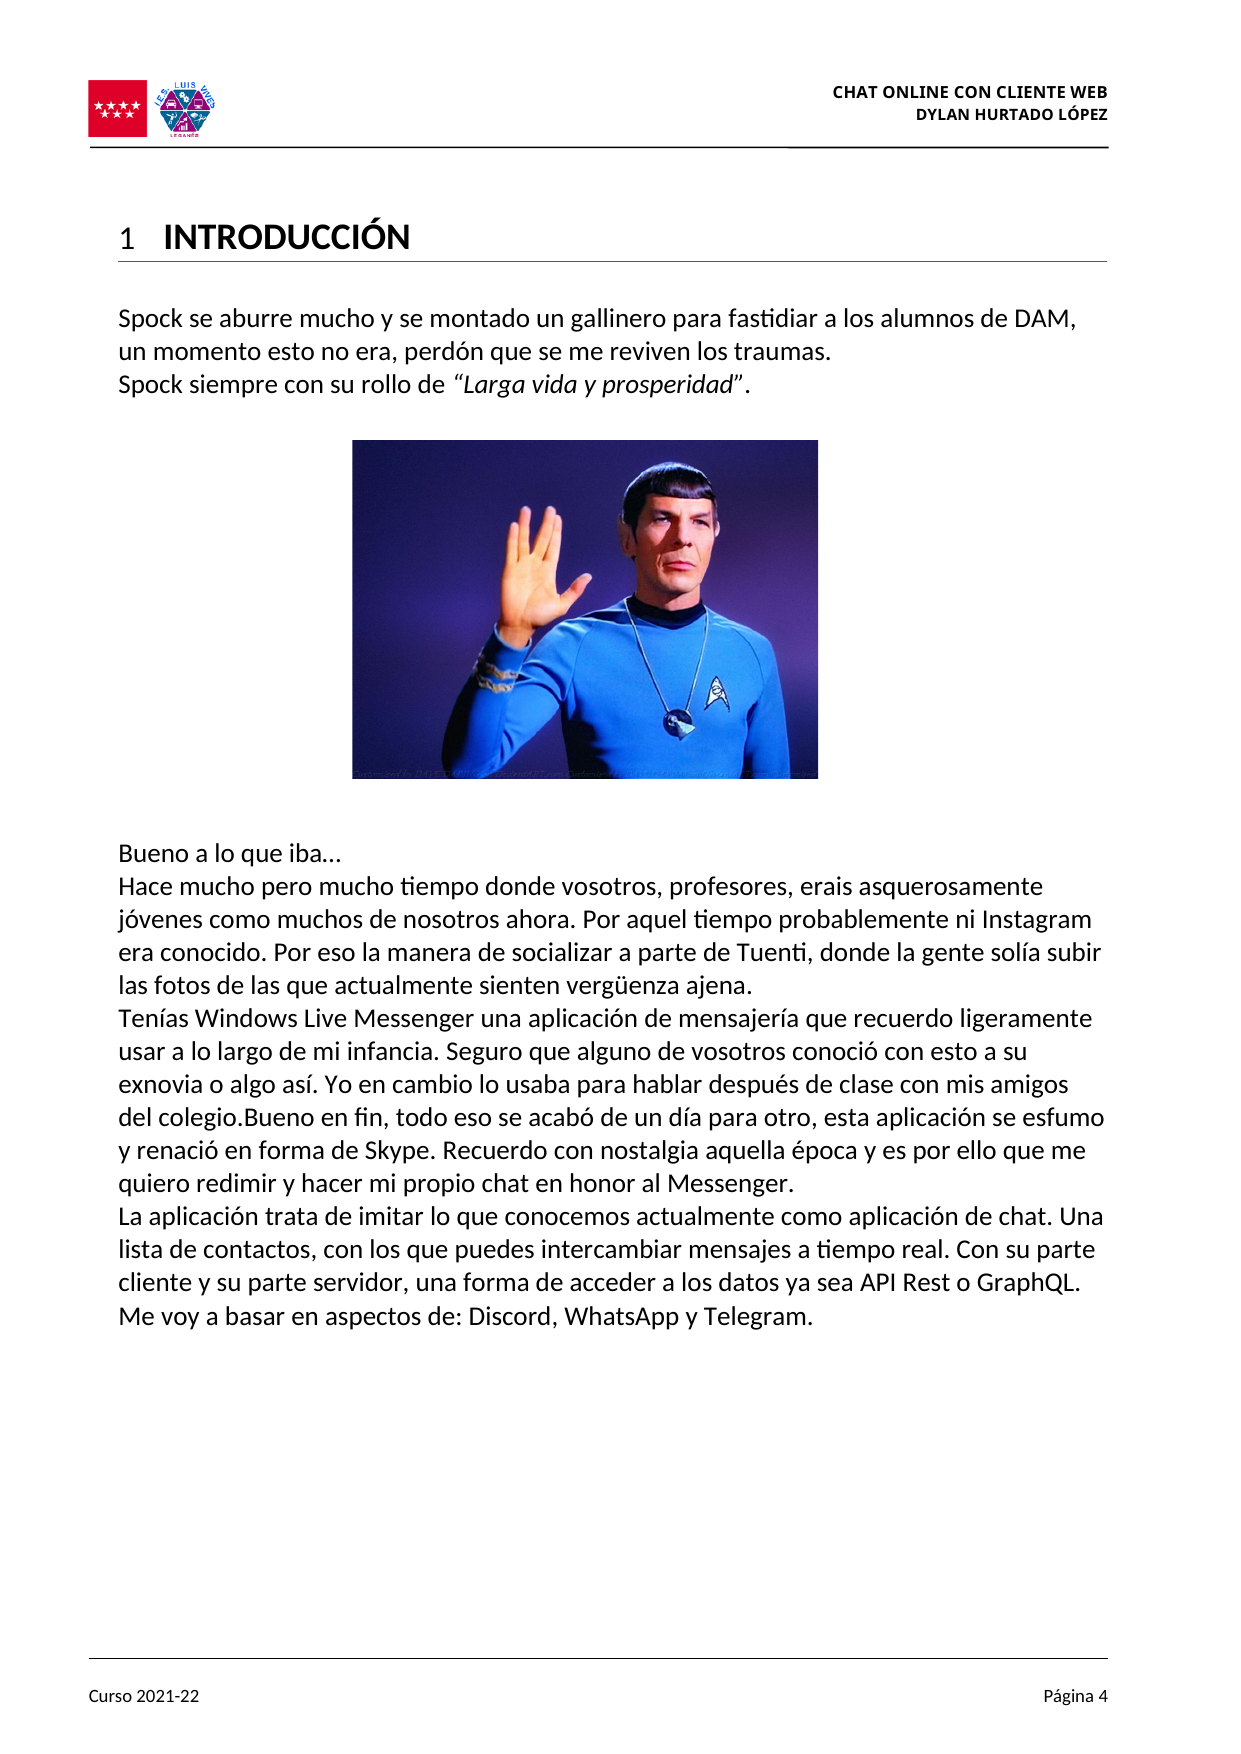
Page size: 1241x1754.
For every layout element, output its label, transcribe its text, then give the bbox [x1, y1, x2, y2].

text Bueno a lo que iba… [118, 836, 1107, 869]
text Spock siempre con su rollo de “Larga vida y prosperidad”. [118, 367, 1107, 400]
subtitle INTRODUCCIÓN [118, 213, 1107, 261]
text Tenías Windows Live Messenger una aplicación de mensajería que recuerdo ligeramente usar a lo largo de mi infancia. Seguro que alguno de vosotros conoció con esto a su exnovia o algo así. Yo en cambio lo usaba para hablar después de clase con mis amigos del colegio.Bueno en fin, todo eso se acabó de un día para otro, esta aplicación se esfumo y renació en forma de Skype. Recuerdo con nostalgia aquella época y es por ello que me quiero redimir y hacer mi propio chat en honor al Messenger. [118, 1001, 1107, 1199]
picture [87, 80, 215, 136]
text Hace mucho pero mucho tiempo donde vosotros, profesores, erais asquerosamente jóvenes como muchos de nosotros ahora. Por aquel tiempo probablemente ni Instagram era conocido. Por eso la manera de socializar a parte de Tuenti, donde la gente solía subir las fotos de las que actualmente sienten vergüenza ajena. [118, 869, 1107, 1001]
picture [352, 440, 819, 779]
text La aplicación trata de imitar lo que conocemos actualmente como aplicación de chat. Una lista de contactos, con los que puedes intercambiar mensajes a tiempo real. Con su parte cliente y su parte servidor, una forma de acceder a los datos ya sea API Rest o GraphQL. Me voy a basar en aspectos de: Discord, WhatsApp y Telegram. [118, 1199, 1107, 1332]
text Spock se aburre mucho y se montado un gallinero para fastidiar a los alumnos de DAM, un momento esto no era, perdón que se me reviven los traumas. [118, 301, 1107, 367]
